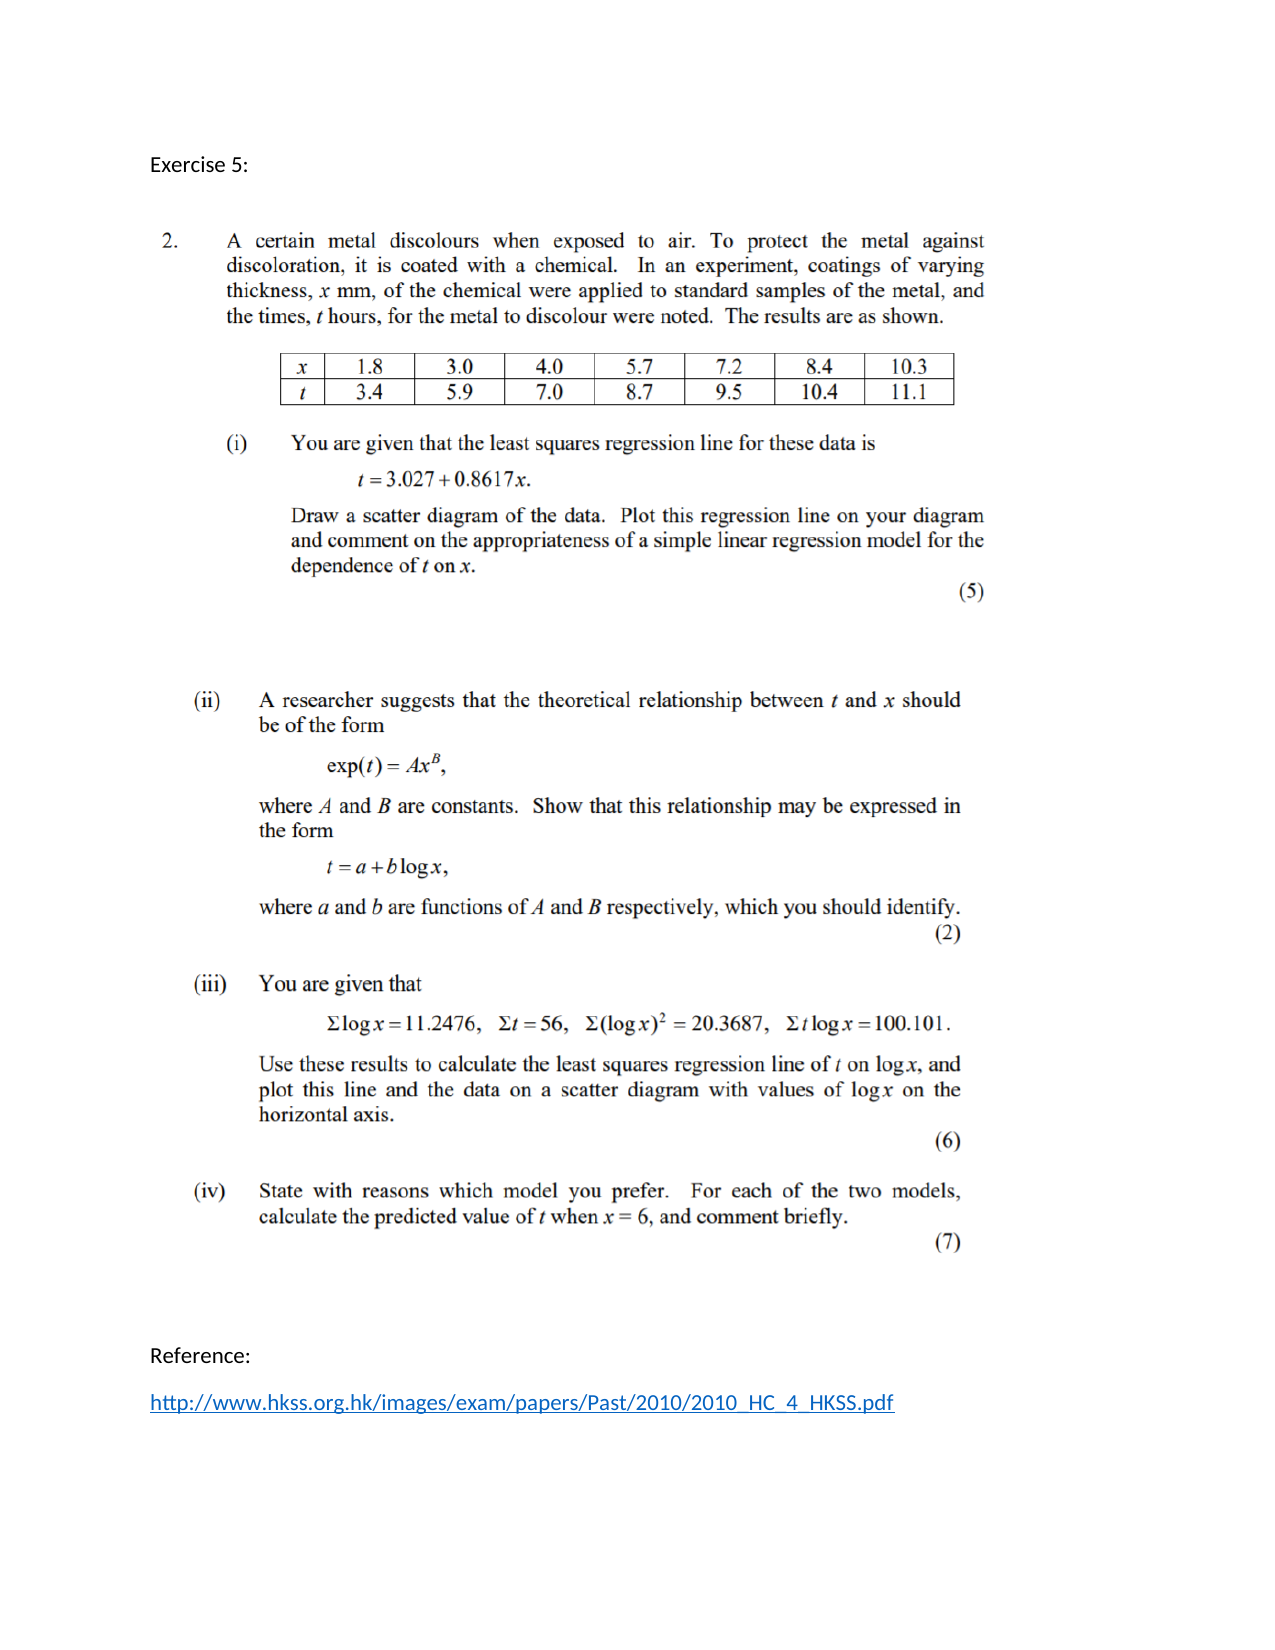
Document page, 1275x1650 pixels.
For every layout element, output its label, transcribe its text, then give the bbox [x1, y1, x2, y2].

picture [150, 196, 1076, 610]
text Reference: [150, 1341, 1125, 1369]
text Exercise 5: [150, 150, 1125, 178]
text http://www.hkss.org.hk/images/exam/papers/Past/2010/2010_HC_4_HKSS.pdf [150, 1388, 1125, 1416]
picture [150, 675, 1005, 1276]
